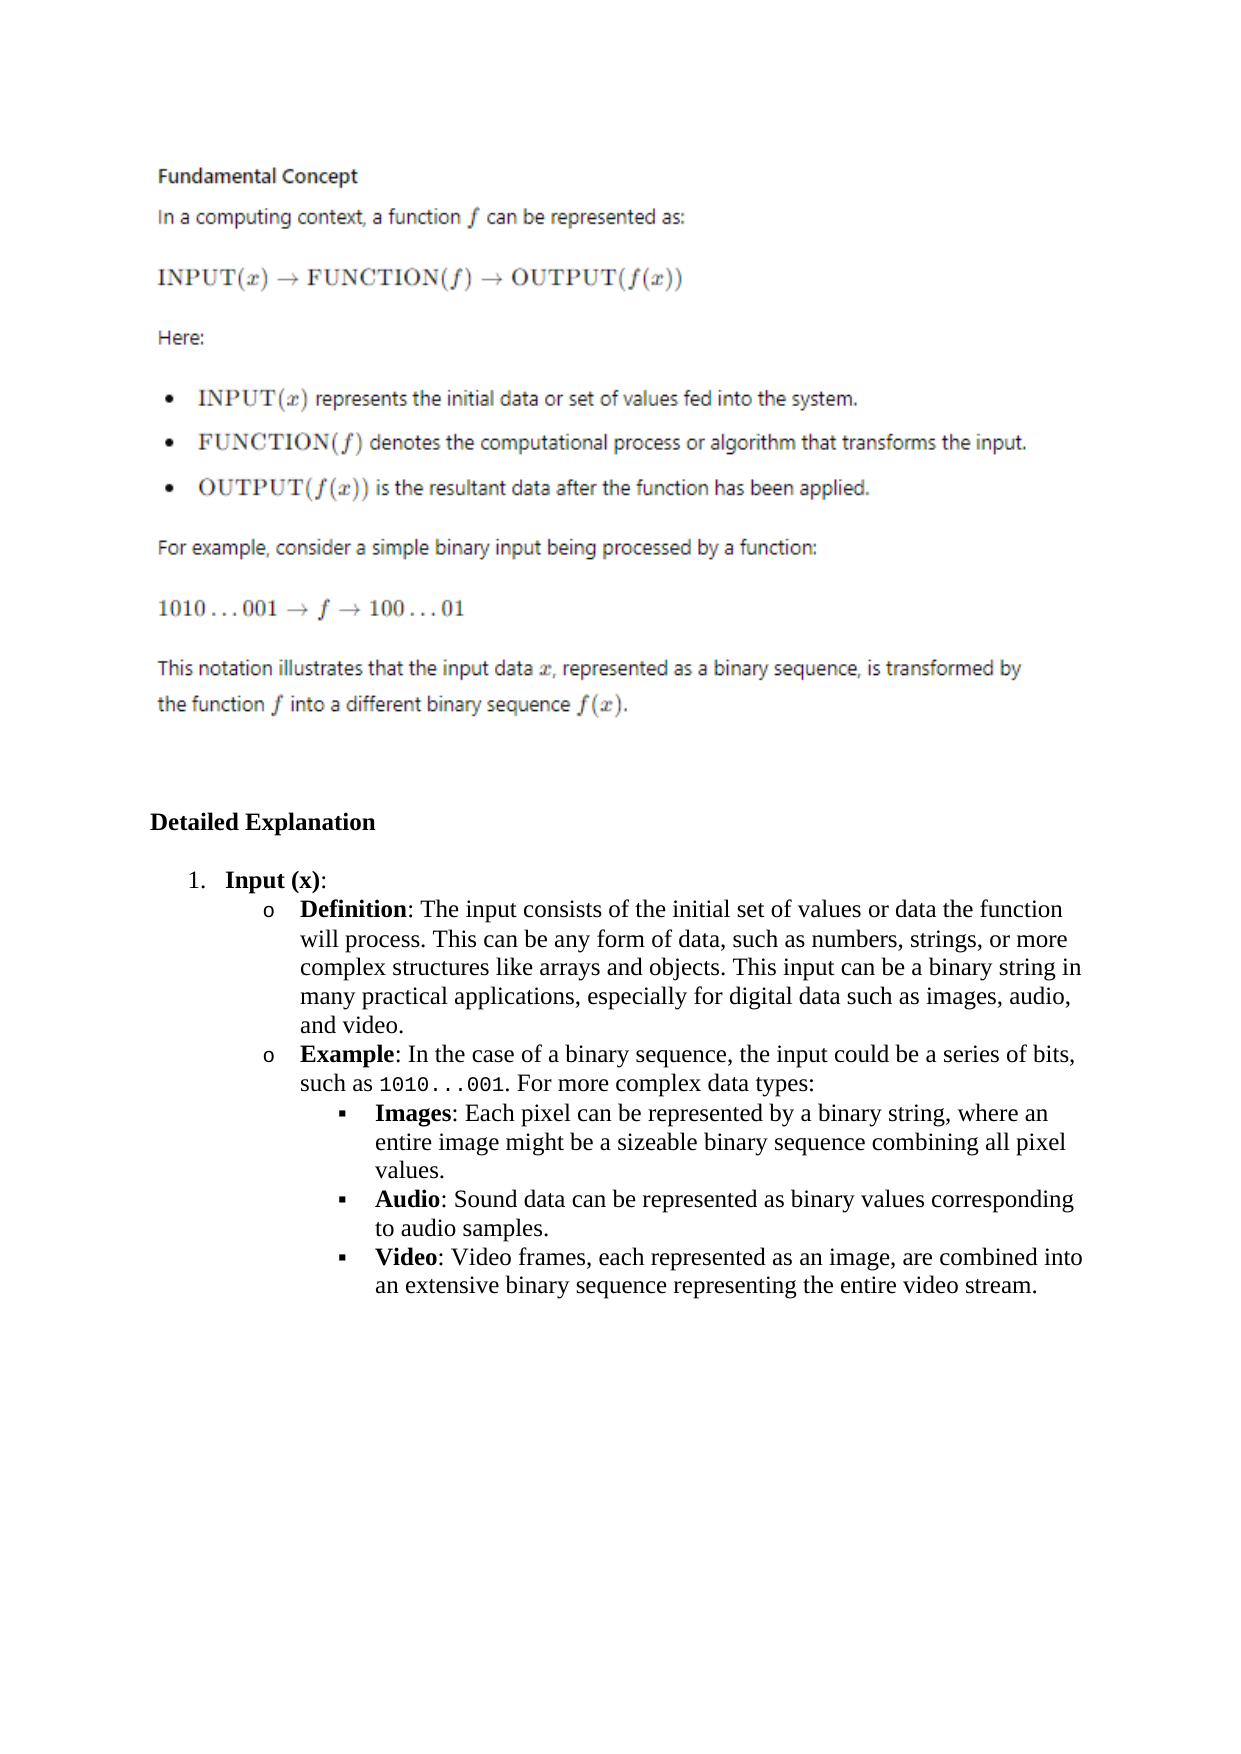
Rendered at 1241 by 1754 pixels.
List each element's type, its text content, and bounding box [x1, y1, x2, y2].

list Example: In the case of a binary sequence, the input could be a series of bits, such as 1010...001. For more complex data types: [262, 1039, 1090, 1098]
picture [150, 150, 1060, 721]
list Definition: The input consists of the initial set of values or data the function will process. This can be any form of data, such as numbers, strings, or more complex structures like arrays and objects. This input can be a binary string in many practical applications, especially for digital data such as images, audio, and video. [262, 894, 1090, 1039]
list Video: Video frames, each represented as an image, are combined into an extensive binary sequence representing the entire video stream. [337, 1242, 1090, 1299]
list Images: Each pixel can be represented by a binary string, where an entire image might be a sizeable binary sequence combining all pixel values. [337, 1098, 1090, 1184]
text Detailed Explanation [150, 807, 1090, 836]
list Audio: Sound data can be represented as binary values corresponding to audio samples. [337, 1184, 1090, 1242]
list Input (x): [187, 865, 1090, 894]
